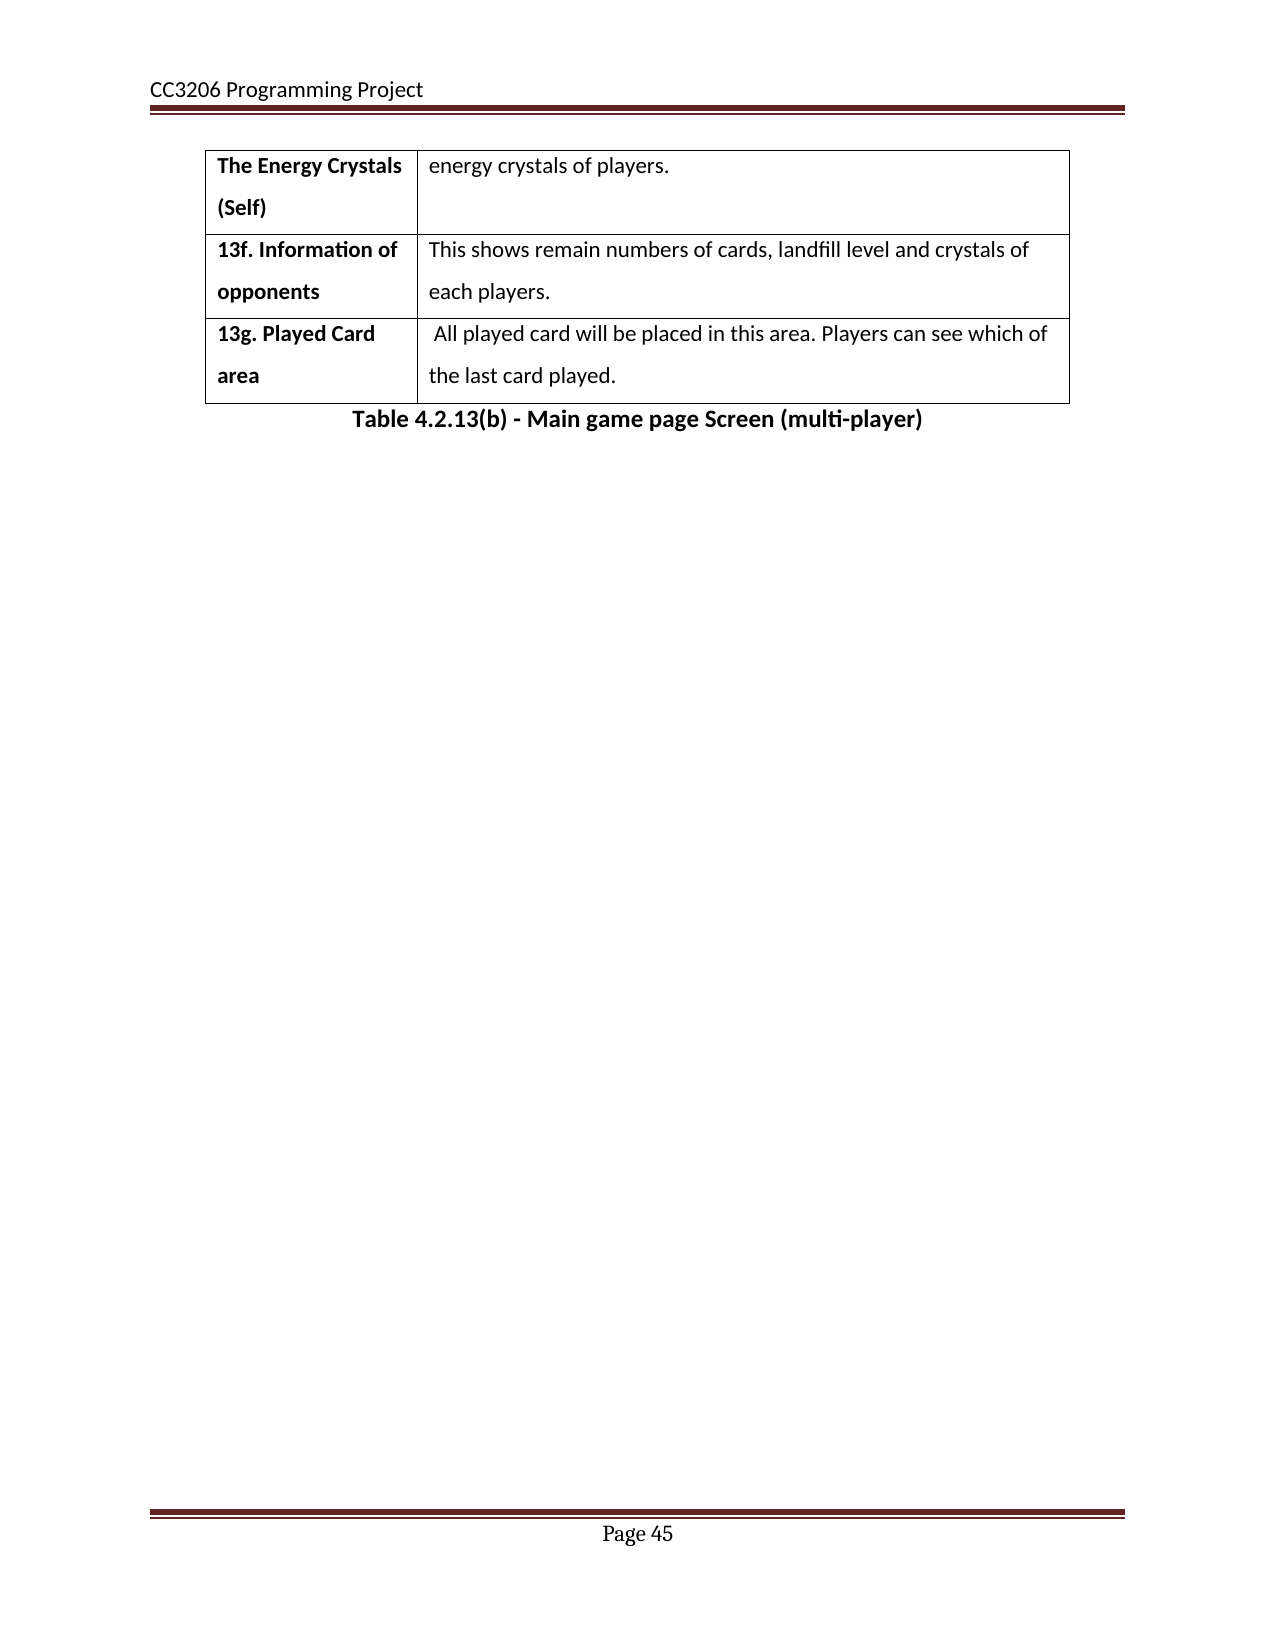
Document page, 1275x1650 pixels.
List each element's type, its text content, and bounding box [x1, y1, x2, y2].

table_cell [206, 151, 417, 234]
text Table 4.2.13(b) - Main game page Screen (multi-player) [150, 403, 1125, 434]
table_cell 13g. Played Card area [206, 319, 417, 402]
table_cell This shows remain numbers of cards, landfill level and crystals of each players. [418, 235, 1069, 318]
table_cell All played card will be placed in this area. Players can see which of the last card played. [418, 319, 1069, 402]
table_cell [418, 151, 1069, 234]
table_cell 13f. Information of opponents [206, 235, 417, 318]
